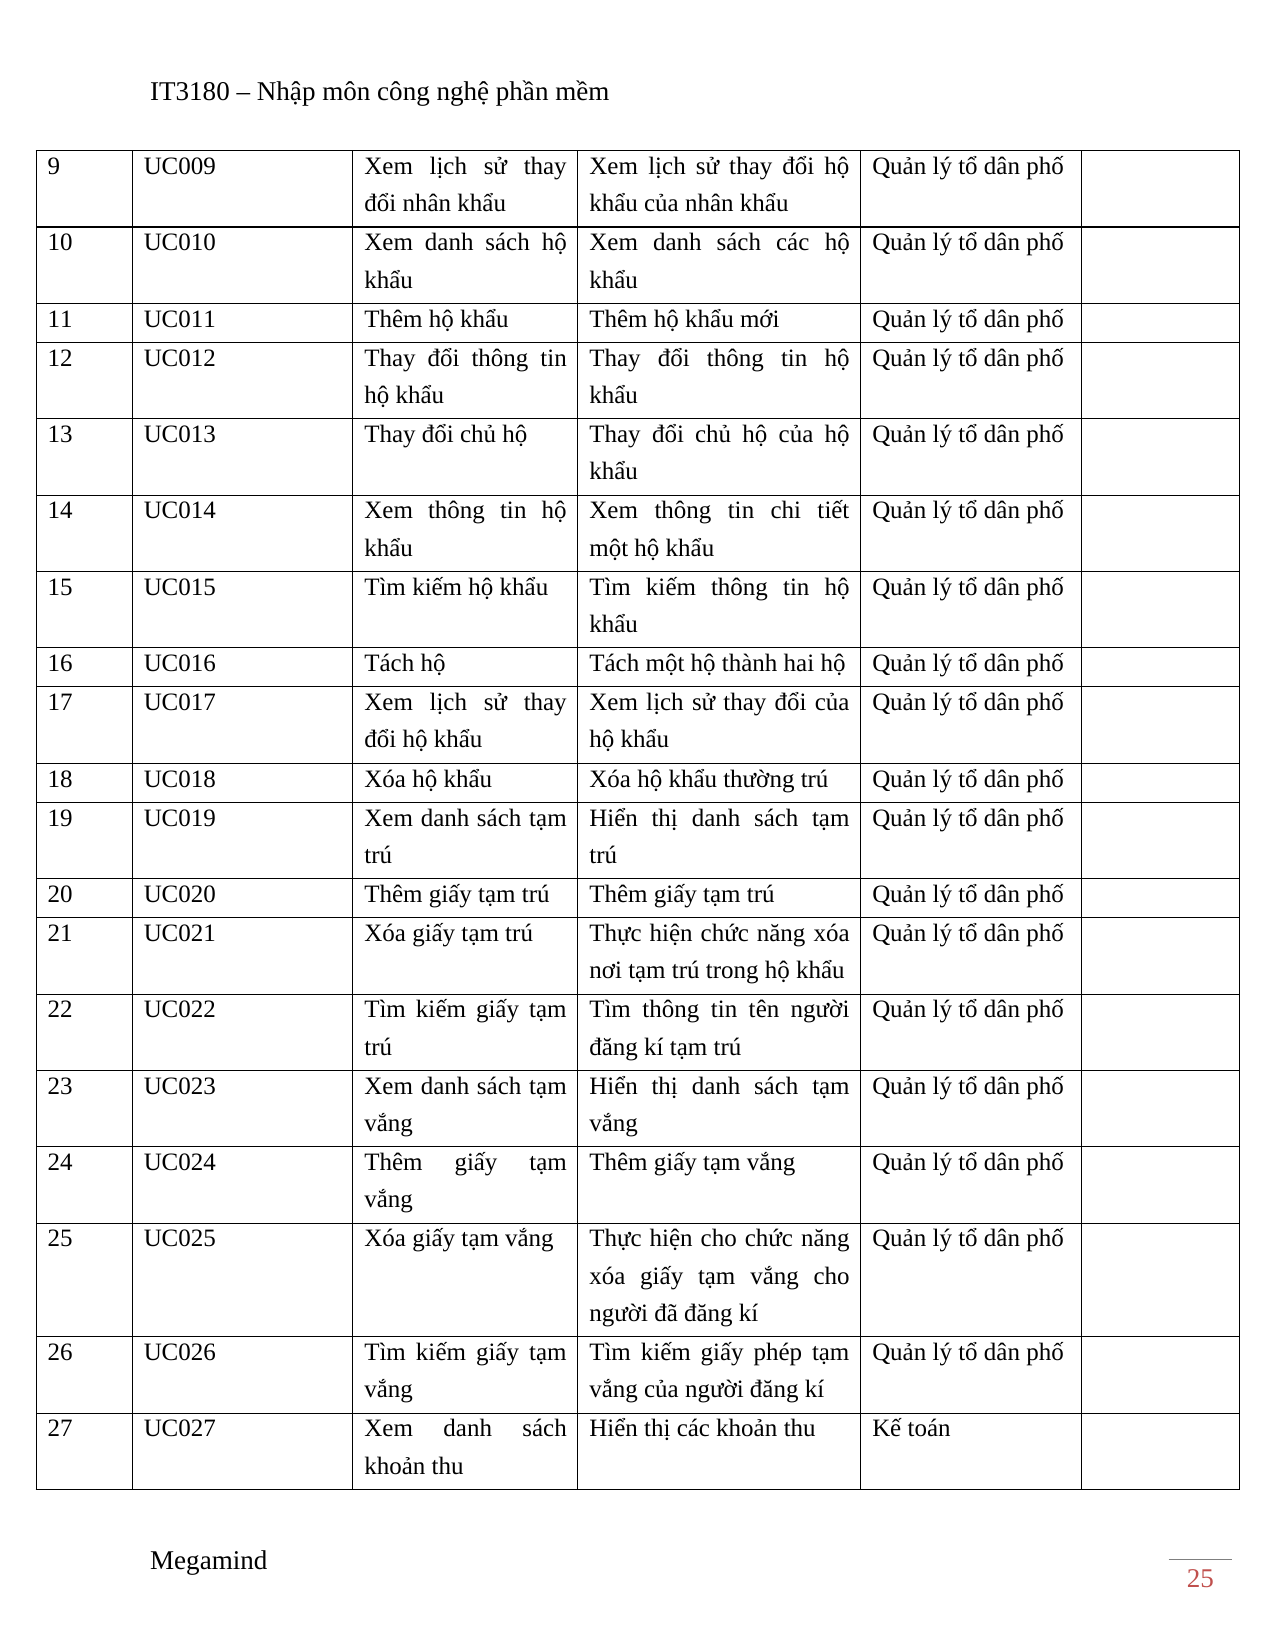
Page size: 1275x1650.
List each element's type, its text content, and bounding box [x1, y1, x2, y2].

table_cell 13 [37, 419, 132, 494]
table_cell Kế toán [861, 1414, 1081, 1489]
table_cell UC015 [133, 572, 352, 647]
table_cell Quản lý tổ dân phố [861, 764, 1081, 802]
table_cell Quản lý tổ dân phố [861, 572, 1081, 647]
table_cell [1082, 343, 1239, 418]
table_cell 10 [37, 228, 132, 303]
table_cell Quản lý tổ dân phố [861, 1147, 1081, 1222]
table_cell 27 [37, 1414, 132, 1489]
table_cell Hiển thị danh sách tạm vắng [578, 1071, 860, 1146]
table_cell Thực hiện cho chức năng xóa giấy tạm vắng cho người đã đăng kí [578, 1224, 860, 1336]
table_cell 23 [37, 1071, 132, 1146]
table_cell UC020 [133, 879, 352, 917]
table_cell Thực hiện chức năng xóa nơi tạm trú trong hộ khẩu [578, 918, 860, 993]
table_cell Thêm hộ khẩu mới [578, 304, 860, 342]
table_cell Thêm giấy tạm vắng [578, 1147, 860, 1222]
table_cell [1082, 1147, 1239, 1222]
table_cell Tìm kiếm thông tin hộ khẩu [578, 572, 860, 647]
table_cell UC019 [133, 803, 352, 878]
table_cell [1082, 1414, 1239, 1489]
table_cell UC017 [133, 687, 352, 763]
table_cell [1082, 228, 1239, 303]
table_cell Hiển thị danh sách tạm trú [578, 803, 860, 878]
table_cell UC021 [133, 918, 352, 993]
table_cell UC025 [133, 1224, 352, 1336]
table_cell UC009 [133, 151, 352, 226]
table_cell UC010 [133, 228, 352, 303]
table_cell [1082, 764, 1239, 802]
table_cell Xóa giấy tạm vắng [353, 1224, 577, 1336]
table_cell Quản lý tổ dân phố [861, 304, 1081, 342]
table_cell [1082, 151, 1239, 226]
table_cell Xem danh sách khoản thu [353, 1414, 577, 1489]
table_cell [1082, 1337, 1239, 1412]
table_cell 16 [37, 648, 132, 686]
table_cell Thay đổi thông tin hộ khẩu [578, 343, 860, 418]
table_cell Thay đổi thông tin hộ khẩu [353, 343, 577, 418]
table_cell Quản lý tổ dân phố [861, 803, 1081, 878]
table_cell 12 [37, 343, 132, 418]
table_cell 19 [37, 803, 132, 878]
table_cell Xem danh sách các hộ khẩu [578, 228, 860, 303]
table_cell UC013 [133, 419, 352, 494]
table_cell Xem danh sách hộ khẩu [353, 228, 577, 303]
table_cell 15 [37, 572, 132, 647]
table_cell Xóa hộ khẩu [353, 764, 577, 802]
table_cell Tìm kiếm giấy tạm vắng [353, 1337, 577, 1412]
table_cell Tìm kiếm giấy tạm trú [353, 995, 577, 1070]
table_cell Xem danh sách tạm vắng [353, 1071, 577, 1146]
table_cell UC027 [133, 1414, 352, 1489]
table_cell Thay đổi chủ hộ [353, 419, 577, 494]
table_cell Quản lý tổ dân phố [861, 879, 1081, 917]
table_cell 9 [37, 151, 132, 226]
table_cell 25 [37, 1224, 132, 1336]
table_cell 26 [37, 1337, 132, 1412]
table_cell Tách một hộ thành hai hộ [578, 648, 860, 686]
table_cell Quản lý tổ dân phố [861, 1071, 1081, 1146]
table_cell Quản lý tổ dân phố [861, 648, 1081, 686]
table_cell UC014 [133, 496, 352, 571]
table_cell 21 [37, 918, 132, 993]
table_cell [1082, 304, 1239, 342]
table_cell Quản lý tổ dân phố [861, 1224, 1081, 1336]
table_cell [1082, 995, 1239, 1070]
table_cell 17 [37, 687, 132, 763]
table_cell Thay đổi chủ hộ của hộ khẩu [578, 419, 860, 494]
table_cell UC022 [133, 995, 352, 1070]
table_cell Thêm hộ khẩu [353, 304, 577, 342]
table_cell Quản lý tổ dân phố [861, 151, 1081, 226]
table_cell UC012 [133, 343, 352, 418]
table_cell Xem thông tin hộ khẩu [353, 496, 577, 571]
table_cell Xem danh sách tạm trú [353, 803, 577, 878]
table_cell Thêm giấy tạm trú [578, 879, 860, 917]
table_cell Tìm kiếm giấy phép tạm vắng của người đăng kí [578, 1337, 860, 1412]
table_cell UC026 [133, 1337, 352, 1412]
table_cell UC023 [133, 1071, 352, 1146]
table_cell Xem thông tin chi tiết một hộ khẩu [578, 496, 860, 571]
table_cell Quản lý tổ dân phố [861, 918, 1081, 993]
table_cell [1082, 687, 1239, 763]
table_cell 22 [37, 995, 132, 1070]
table_cell Xem lịch sử thay đổi hộ khẩu [353, 687, 577, 763]
table_cell [1082, 572, 1239, 647]
table_cell Xóa hộ khẩu thường trú [578, 764, 860, 802]
table_cell Thêm giấy tạm trú [353, 879, 577, 917]
table_cell [1082, 648, 1239, 686]
table_cell Tìm kiếm hộ khẩu [353, 572, 577, 647]
table_cell Tìm thông tin tên người đăng kí tạm trú [578, 995, 860, 1070]
table_cell Hiển thị các khoản thu [578, 1414, 860, 1489]
table_cell Quản lý tổ dân phố [861, 343, 1081, 418]
table_cell [1082, 803, 1239, 878]
table_cell [1082, 496, 1239, 571]
table_cell Xem lịch sử thay đổi của hộ khẩu [578, 687, 860, 763]
table_cell Quản lý tổ dân phố [861, 496, 1081, 571]
table_cell Xem lịch sử thay đổi hộ khẩu của nhân khẩu [578, 151, 860, 226]
table_cell Quản lý tổ dân phố [861, 1337, 1081, 1412]
table_cell Xem lịch sử thay đổi nhân khẩu [353, 151, 577, 226]
table_cell Quản lý tổ dân phố [861, 228, 1081, 303]
table_cell UC016 [133, 648, 352, 686]
table_cell [1082, 918, 1239, 993]
table_cell 11 [37, 304, 132, 342]
table_cell 20 [37, 879, 132, 917]
table_cell Tách hộ [353, 648, 577, 686]
table_cell UC011 [133, 304, 352, 342]
table_cell [1082, 1071, 1239, 1146]
table_cell Quản lý tổ dân phố [861, 995, 1081, 1070]
table_cell [1082, 419, 1239, 494]
table_cell Thêm giấy tạm vắng [353, 1147, 577, 1222]
table_cell [1082, 879, 1239, 917]
table_cell Xóa giấy tạm trú [353, 918, 577, 993]
table_cell UC018 [133, 764, 352, 802]
table_cell [1082, 1224, 1239, 1336]
table_cell 18 [37, 764, 132, 802]
table_cell Quản lý tổ dân phố [861, 687, 1081, 763]
table_cell Quản lý tổ dân phố [861, 419, 1081, 494]
table_cell UC024 [133, 1147, 352, 1222]
table_cell 24 [37, 1147, 132, 1222]
table_cell 14 [37, 496, 132, 571]
